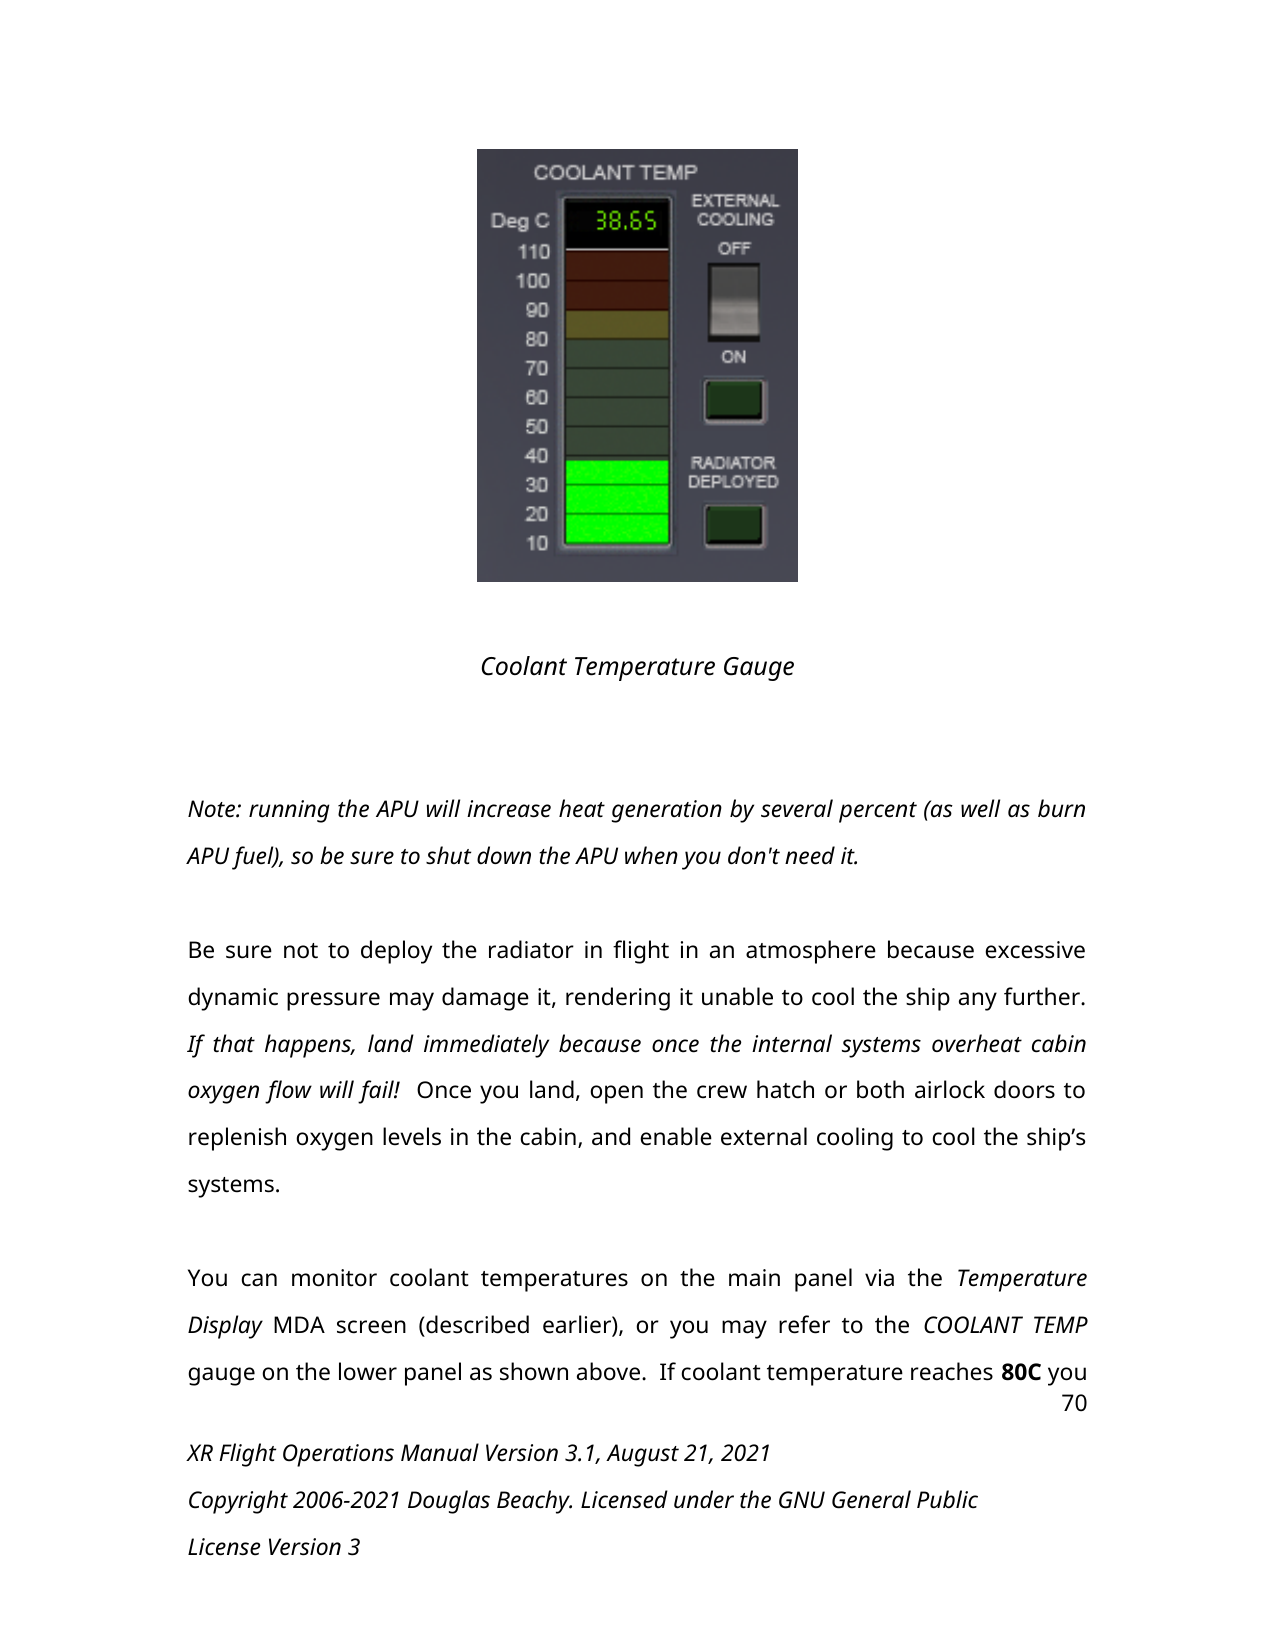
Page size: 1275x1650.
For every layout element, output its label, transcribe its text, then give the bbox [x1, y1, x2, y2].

text Be sure not to deploy the radiator in flight in an atmosphere because excessive dynamic pressure may damage it, rendering it unable to cool the ship any further. If that happens, land immediately because once the internal systems overheat cabin oxygen flow will fail! Once you land, open the crew hatch or both airlock doors to replenish oxygen levels in the cabin, and enable external cooling to cool the ship’s systems. [187, 934, 1087, 1199]
text Coolant Temperature Gauge [187, 648, 1087, 682]
picture [477, 149, 798, 582]
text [187, 1262, 1087, 1387]
text Note: running the APU will increase heat generation by several percent (as well as burn APU fuel), so be sure to shut down the APU when you don't need it. [187, 793, 1087, 871]
